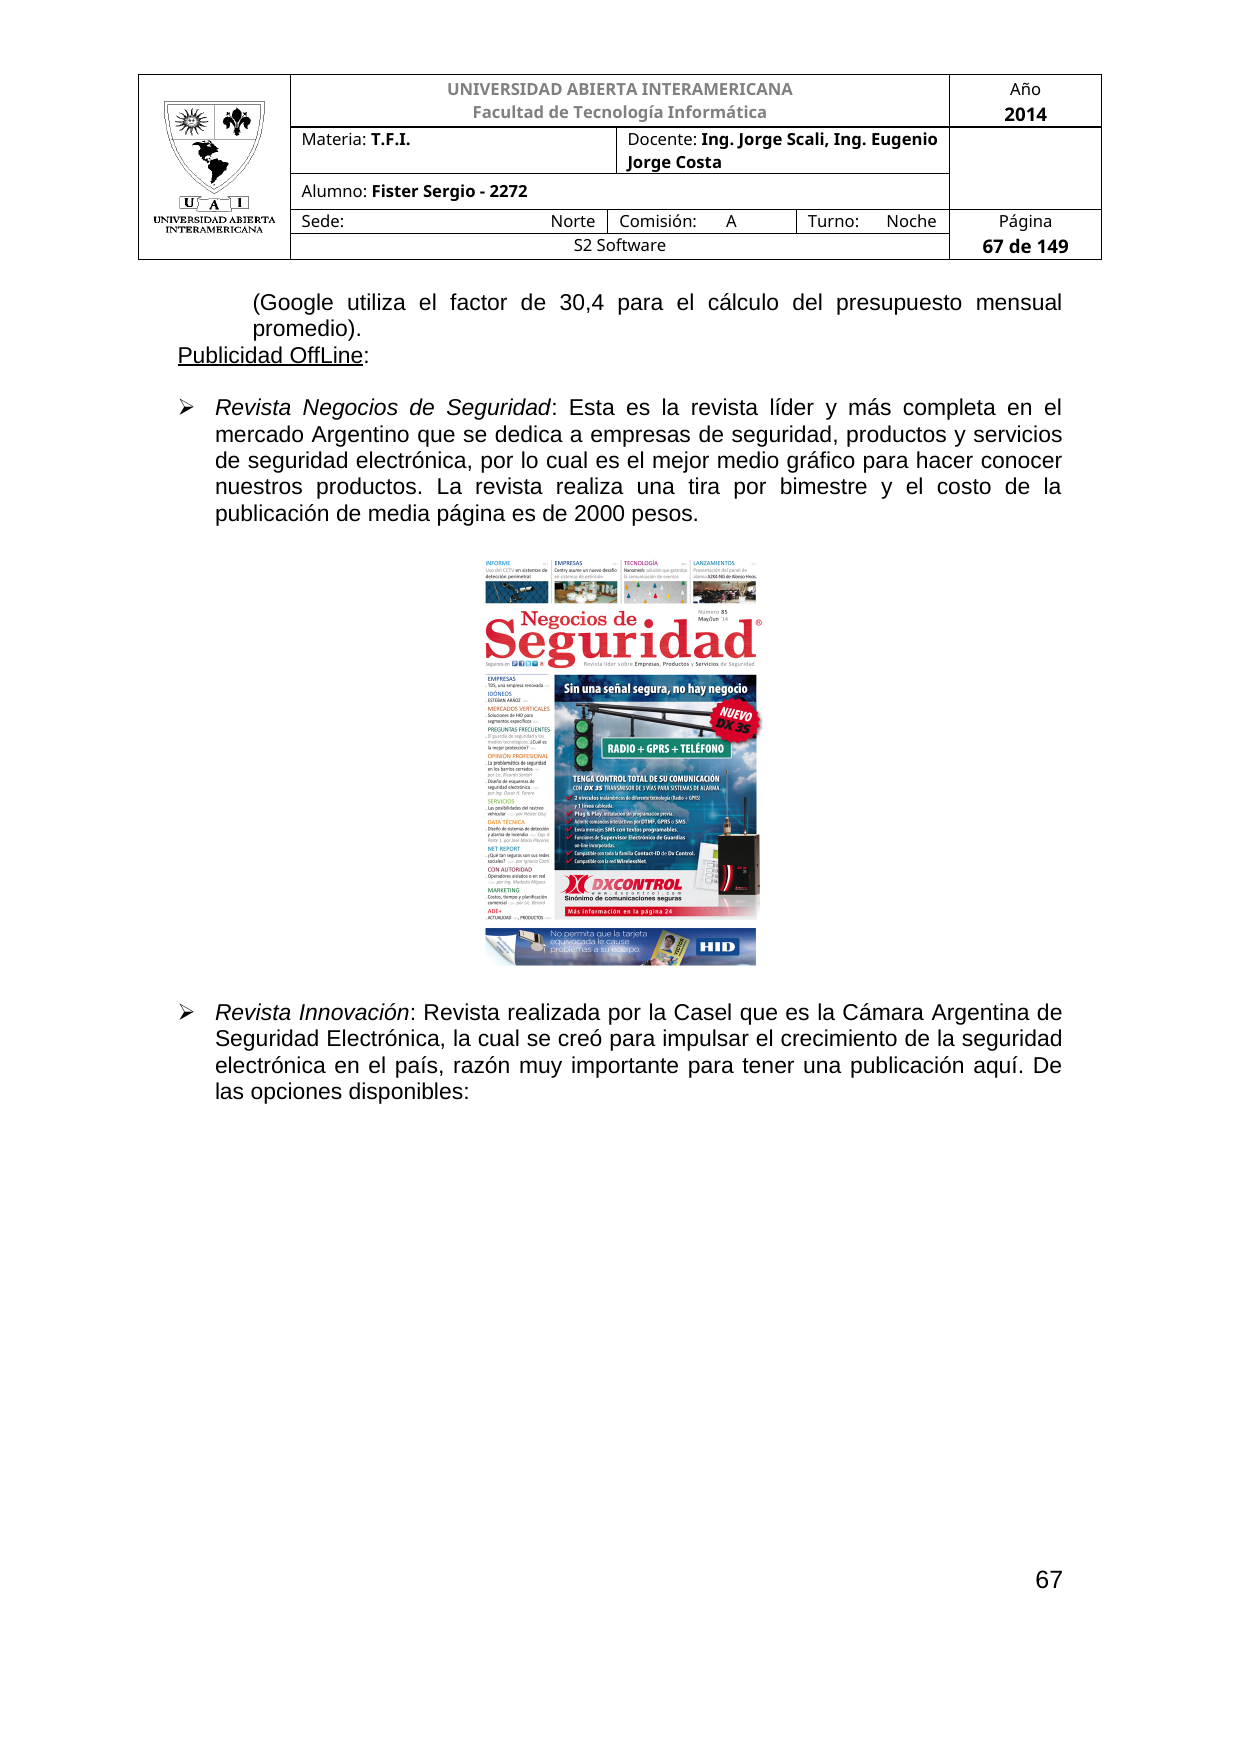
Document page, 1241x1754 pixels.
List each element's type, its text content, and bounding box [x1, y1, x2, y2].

list Revista Innovación: Revista realizada por la Casel que es la Cámara Argentina de Seguridad Electrónica, la cual se creó para impulsar el crecimiento de la seguridad electrónica en el país, razón muy importante para tener una publicación aquí. De las opciones disponibles: [177, 999, 1063, 1104]
list Revista Negocios de Seguridad: Esta es la revista líder y más completa en el mercado Argentino que se dedica a empresas de seguridad, productos y servicios de seguridad electrónica, por lo cual es el mejor medio gráfico para hacer conocer nuestros productos. La revista realiza una tira por bimestre y el costo de la publicación de media página es de 2000 pesos. [177, 394, 1063, 526]
text Publicidad OffLine: [177, 342, 1063, 368]
picture [470, 552, 770, 973]
picture [153, 101, 276, 233]
